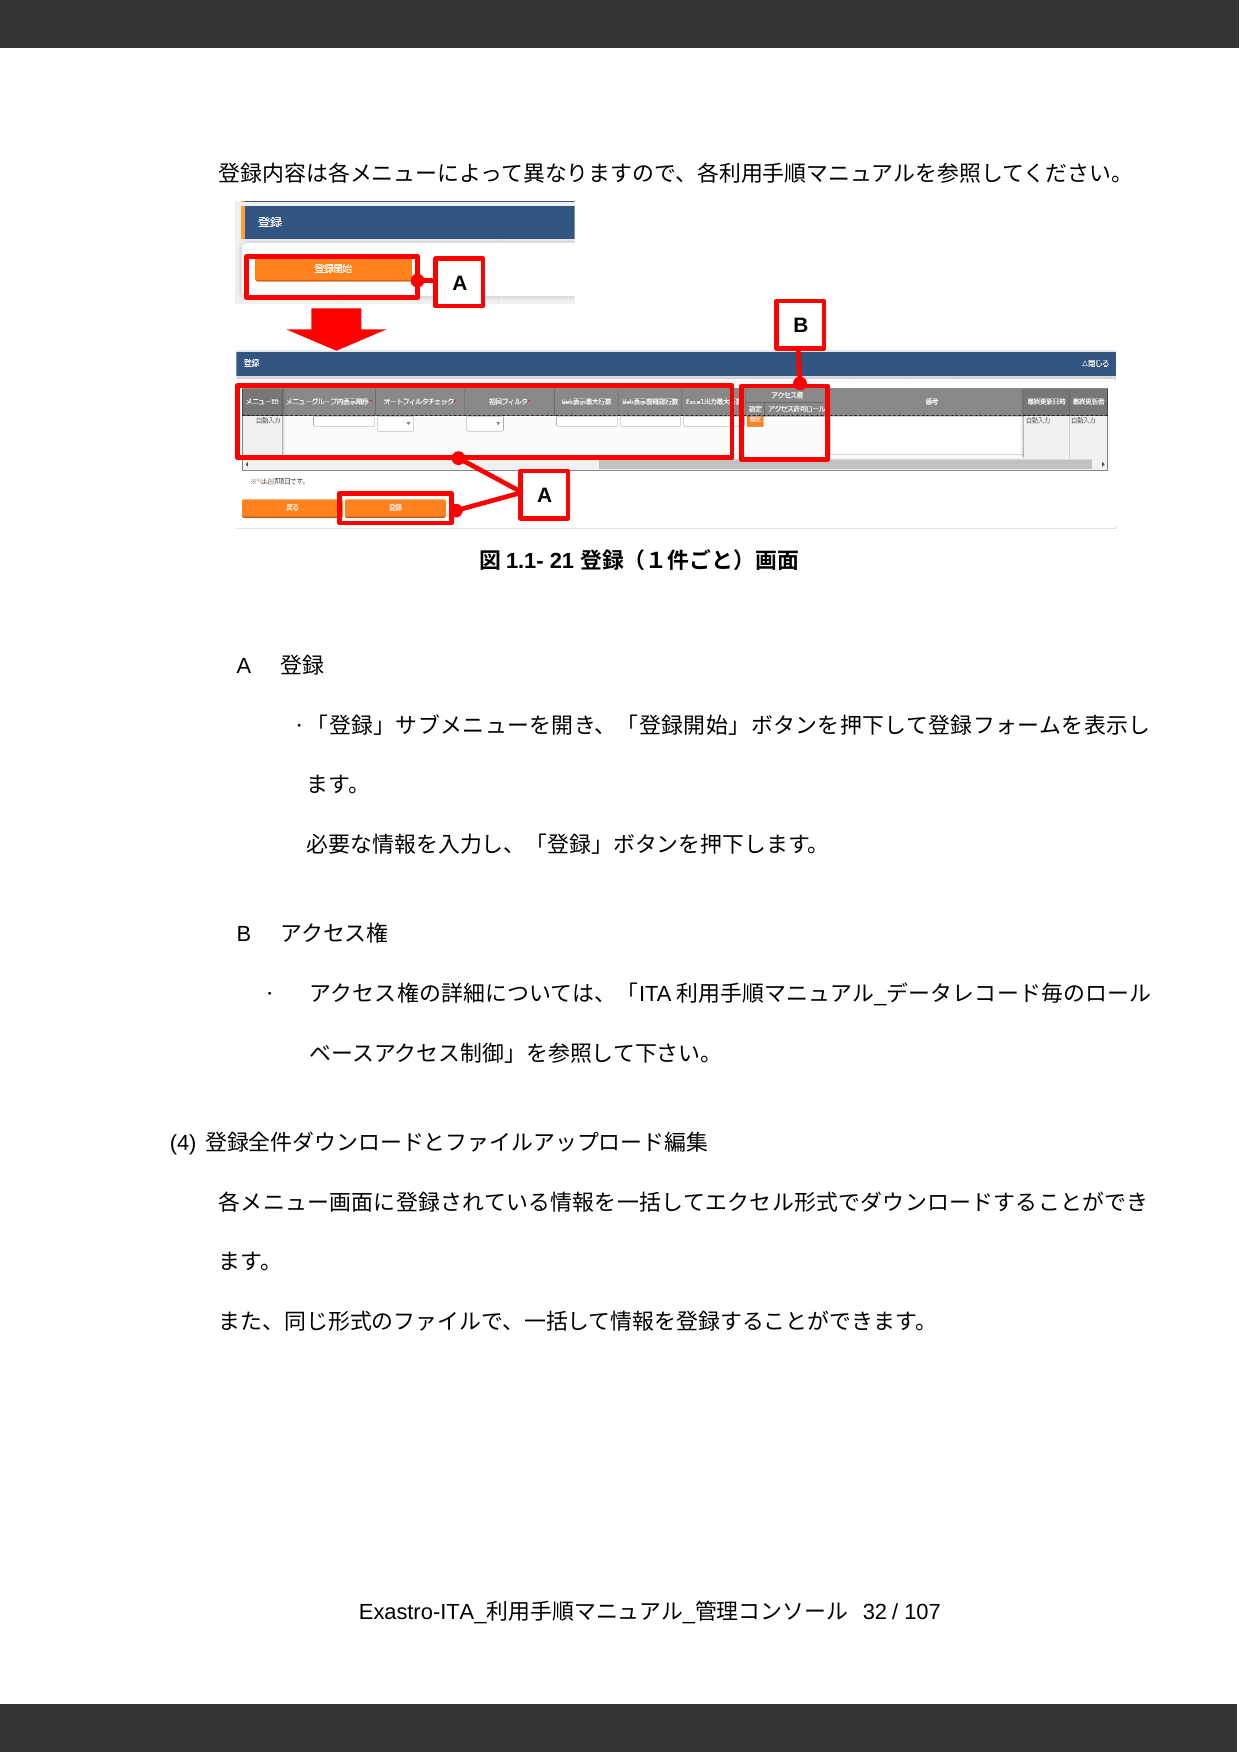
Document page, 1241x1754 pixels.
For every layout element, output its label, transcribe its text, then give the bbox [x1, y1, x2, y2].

picture [342, 496, 449, 521]
picture [744, 388, 825, 457]
picture [235, 201, 575, 304]
list アクセス権の詳細については、「ITA利用手順マニュアル_データレコード毎のロールベースアクセス制御」を参照して下さい。 [266, 962, 1152, 1081]
picture [236, 350, 1116, 529]
subtitle 登録全件ダウンロードとファイルアップロード編集 [169, 1111, 1130, 1171]
text 図 1.1- 21 登録（１件ごと）画面 [148, 529, 1130, 589]
picture [0, 0, 1239, 48]
text 各メニュー画面に登録されている情報を一括してエクセル形式でダウンロードすることができます。 [218, 1171, 1152, 1290]
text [218, 142, 1152, 201]
text アクセス権 [236, 902, 1152, 962]
picture [249, 259, 415, 295]
text また、同じ形式のファイルで、一括して情報を登録することができます。 [218, 1290, 1152, 1349]
list 「登録」サブメニューを開き、「登録開始」ボタンを押下して登録フォームを表示します。 必要な情報を入力し、「登録」ボタンを押下します。 [295, 694, 1152, 873]
list 登録 [236, 634, 1152, 694]
picture [0, 1704, 1237, 1752]
picture [240, 388, 730, 455]
